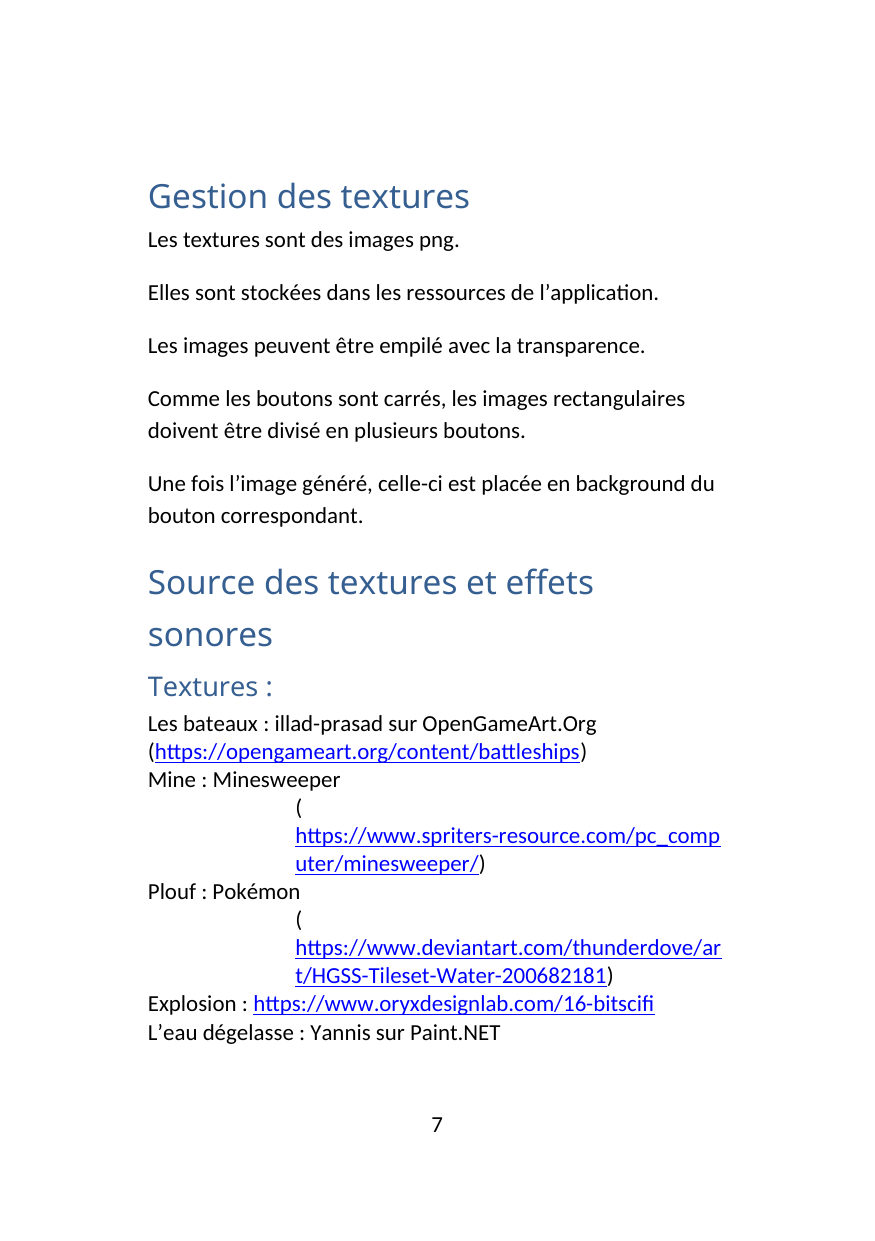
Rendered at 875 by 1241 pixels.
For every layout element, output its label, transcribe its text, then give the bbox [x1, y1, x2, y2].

text Les textures sont des images png. [148, 225, 726, 253]
text Explosion : https://www.oryxdesignlab.com/16-bitscifi [148, 989, 726, 1018]
text Les images peuvent être empilé avec la transparence. [148, 331, 726, 359]
text Les bateaux : illad-prasad sur OpenGameArt.Org (https://opengameart.org/content/battleships) [148, 709, 726, 765]
text Une fois l’image généré, celle-ci est placée en background du bouton correspondant. [148, 469, 726, 529]
subtitle Gestion des textures [148, 173, 726, 218]
subtitle Source des textures et effets sonores [148, 558, 726, 656]
text Comme les boutons sont carrés, les images rectangulaires doivent être divisé en plusieurs boutons. [148, 384, 726, 444]
text Mine : Minesweeper (https://www.spriters-resource.com/pc_computer/minesweeper/) [148, 765, 726, 877]
text Plouf : Pokémon (https://www.deviantart.com/thunderdove/art/HGSS-Tileset-Water-200682181) [148, 877, 726, 989]
text L’eau dégelasse : Yannis sur Paint.NET [148, 1018, 726, 1046]
subtitle Textures : [148, 667, 726, 704]
text Elles sont stockées dans les ressources de l’application. [148, 278, 726, 306]
